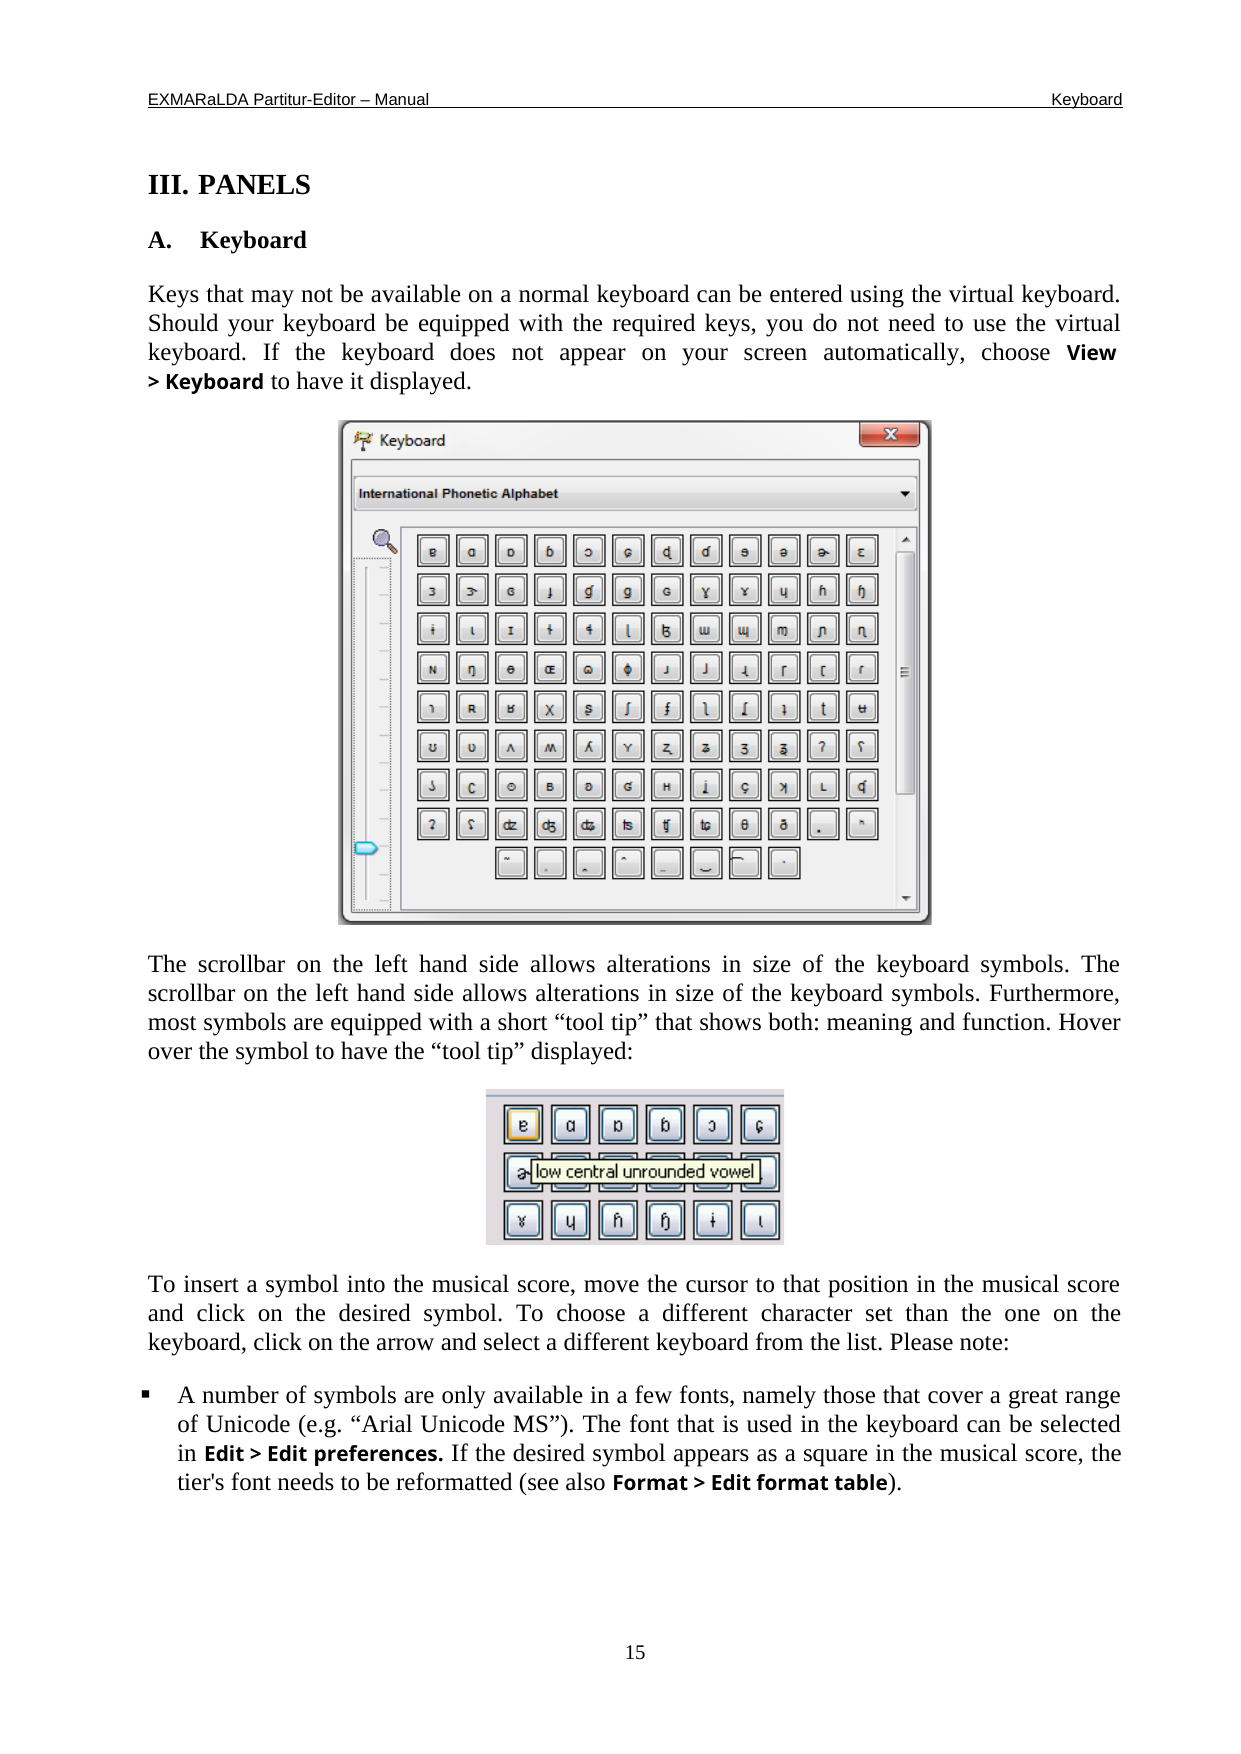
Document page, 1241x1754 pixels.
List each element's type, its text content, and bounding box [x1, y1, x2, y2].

subtitle PANELS [148, 167, 1181, 200]
picture [485, 1089, 785, 1245]
text A number of symbols are only available in a few fonts, namely those that cover a great range of Unicode (e.g. “Arial Unicode MS”). The font that is used in the keyboard can be selected in Edit > Edit preferences. If the desired symbol appears as a square in the musical score, the tier's font needs to be reformatted (see also Format > Edit format table). [139, 1381, 1122, 1497]
text To insert a symbol into the musical score, move the cursor to that position in the musical score and click on the desired symbol. To choose a different character set than the one on the keyboard, click on the arrow and select a different keyboard from the list. Please note: [148, 1269, 1122, 1356]
text The scrollbar on the left hand side allows alterations in size of the keyboard symbols. The scrollbar on the left hand side allows alterations in size of the keyboard symbols. Furthermore, most symbols are equipped with a short “tool tip” that shows both: meaning and function. Hover over the symbol to have the “tool tip” displayed: [148, 949, 1122, 1064]
picture [338, 420, 932, 925]
text Keys that may not be available on a normal keyboard can be entered using the virtual keyboard. Should your keyboard be equipped with the required keys, you do not need to use the virtual keyboard. If the keyboard does not appear on your screen automatically, choose View > Keyboard to have it displayed. [148, 279, 1122, 396]
subtitle Keyboard [148, 225, 1122, 254]
